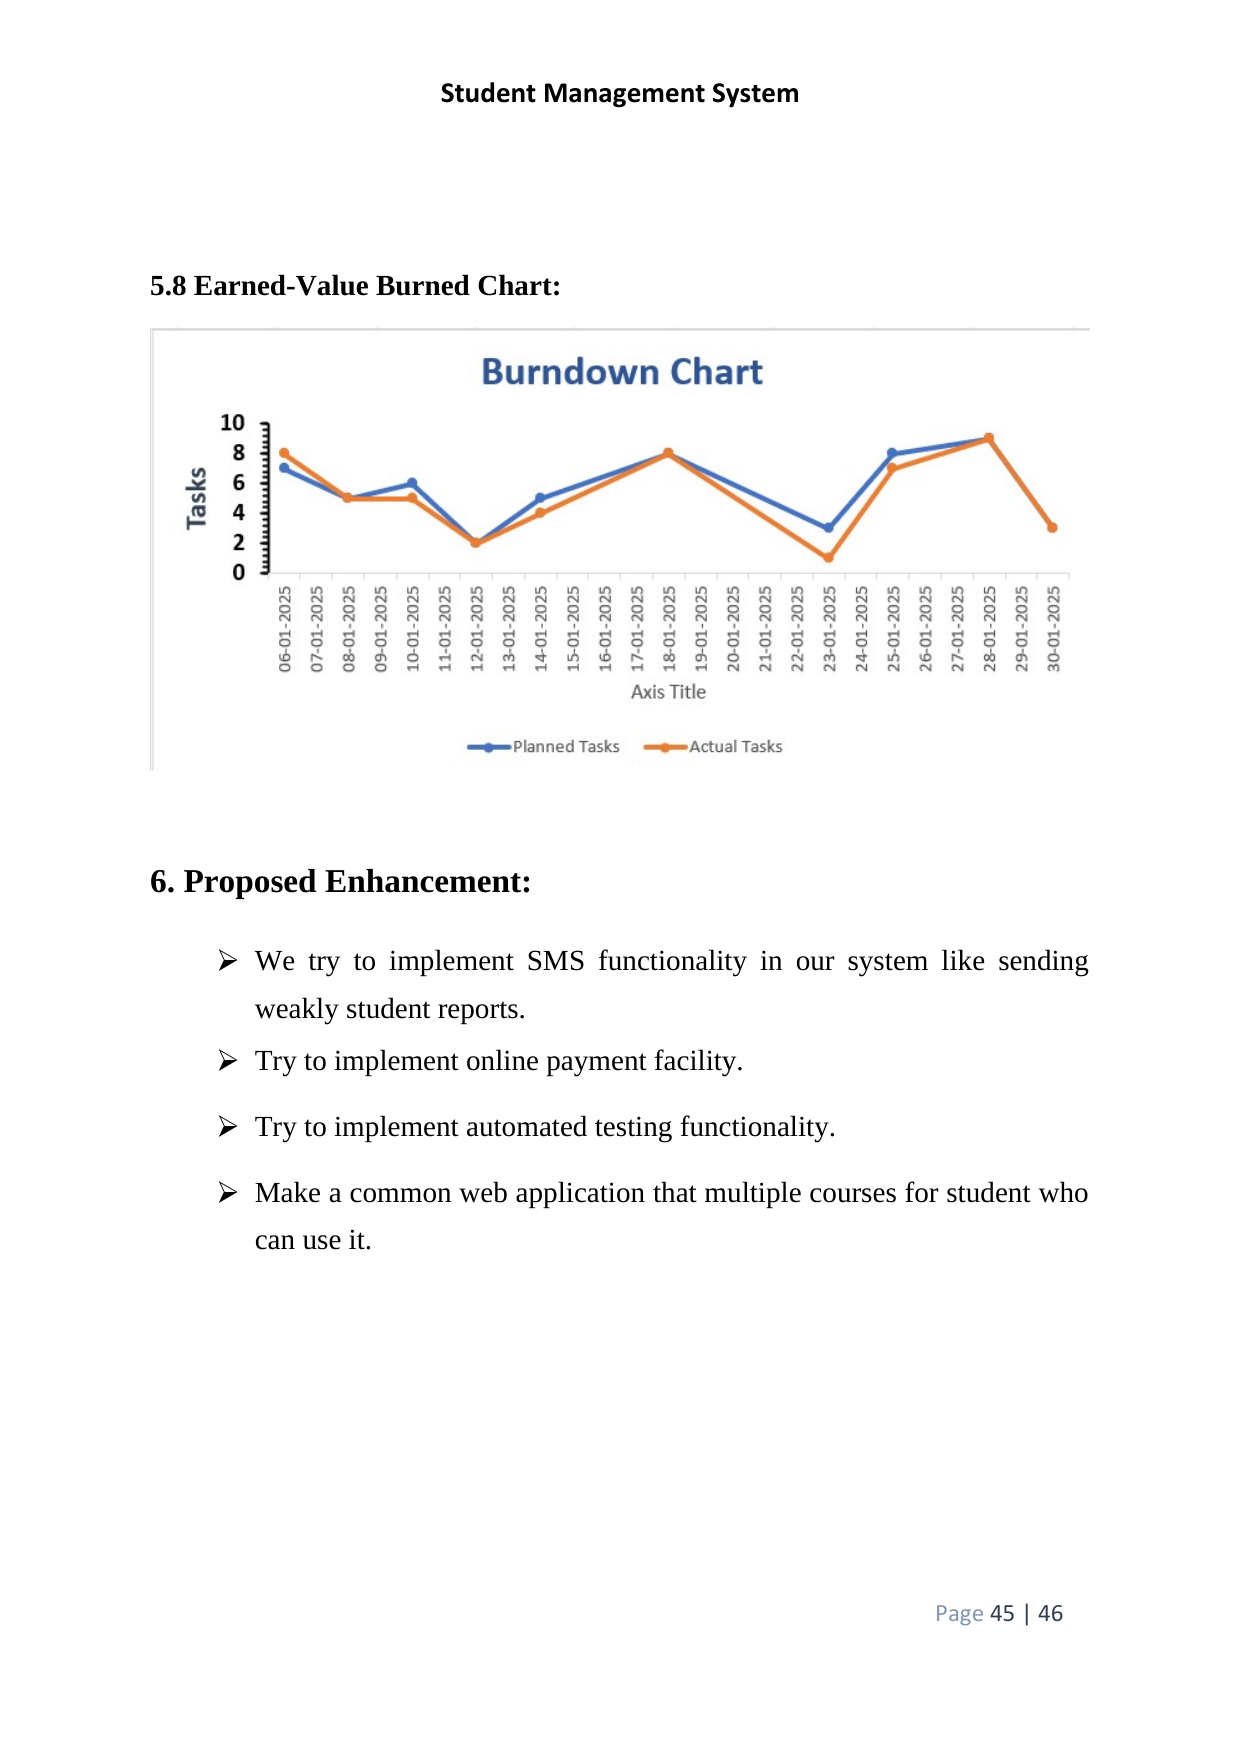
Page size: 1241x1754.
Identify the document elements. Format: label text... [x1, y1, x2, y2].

text 6. Proposed Enhancement: [150, 861, 1090, 899]
list Try to implement automated testing functionality. [217, 1093, 1090, 1153]
list We try to implement SMS functionality in our system like sending weakly student reports. [217, 928, 1090, 1024]
list Try to implement online payment facility. [217, 1028, 1090, 1087]
list Make a common web application that multiple courses for student who can use it. [217, 1159, 1090, 1256]
text 5.8 Earned-Value Burned Chart: [150, 268, 1090, 301]
